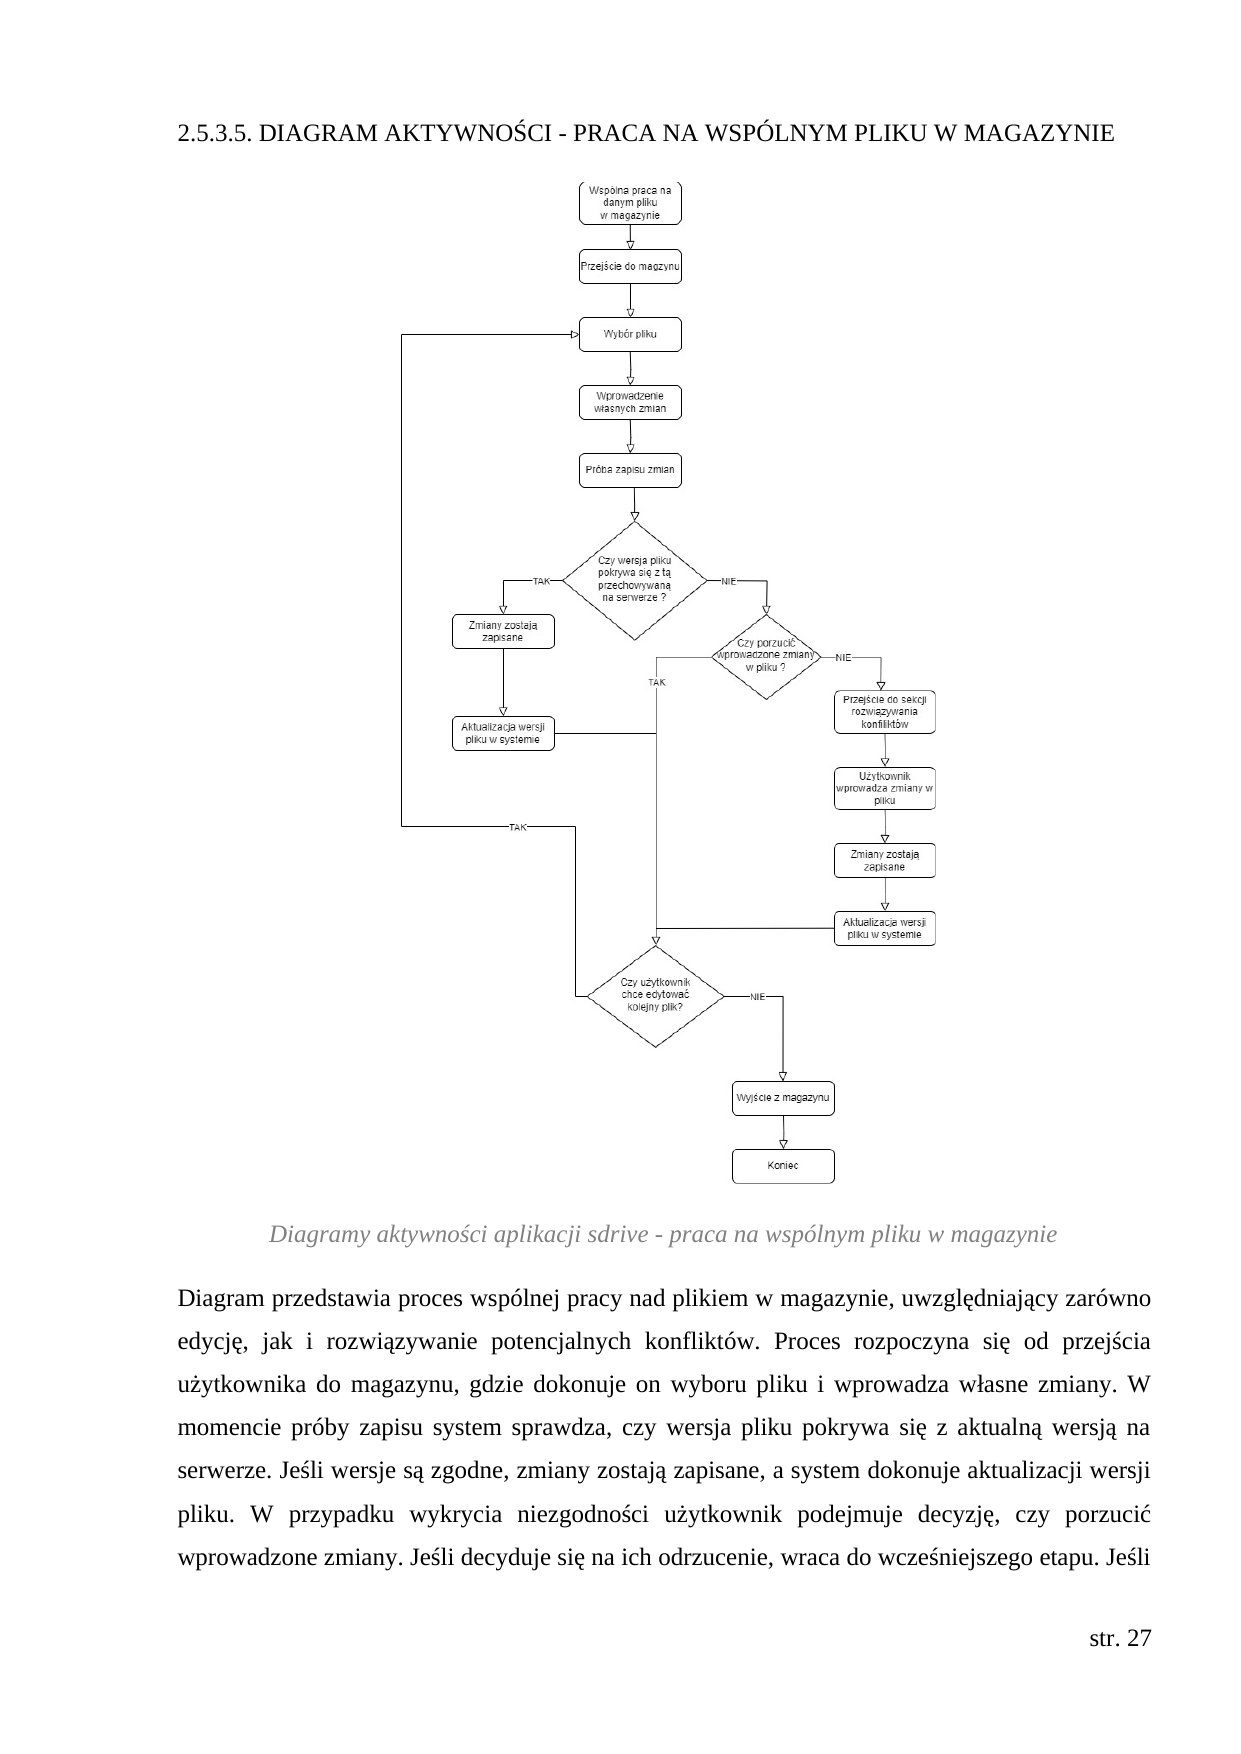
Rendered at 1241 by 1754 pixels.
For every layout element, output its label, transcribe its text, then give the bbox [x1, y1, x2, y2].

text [177, 1283, 1152, 1571]
text Diagramy aktywności aplikacji sdrive - praca na wspólnym pliku w magazynie [177, 1219, 1152, 1248]
picture [393, 182, 936, 1184]
subtitle 2.5.3.5. DIAGRAM AKTYWNOŚCI - PRACA NA WSPÓLNYM PLIKU W MAGAZYNIE [177, 118, 1152, 147]
